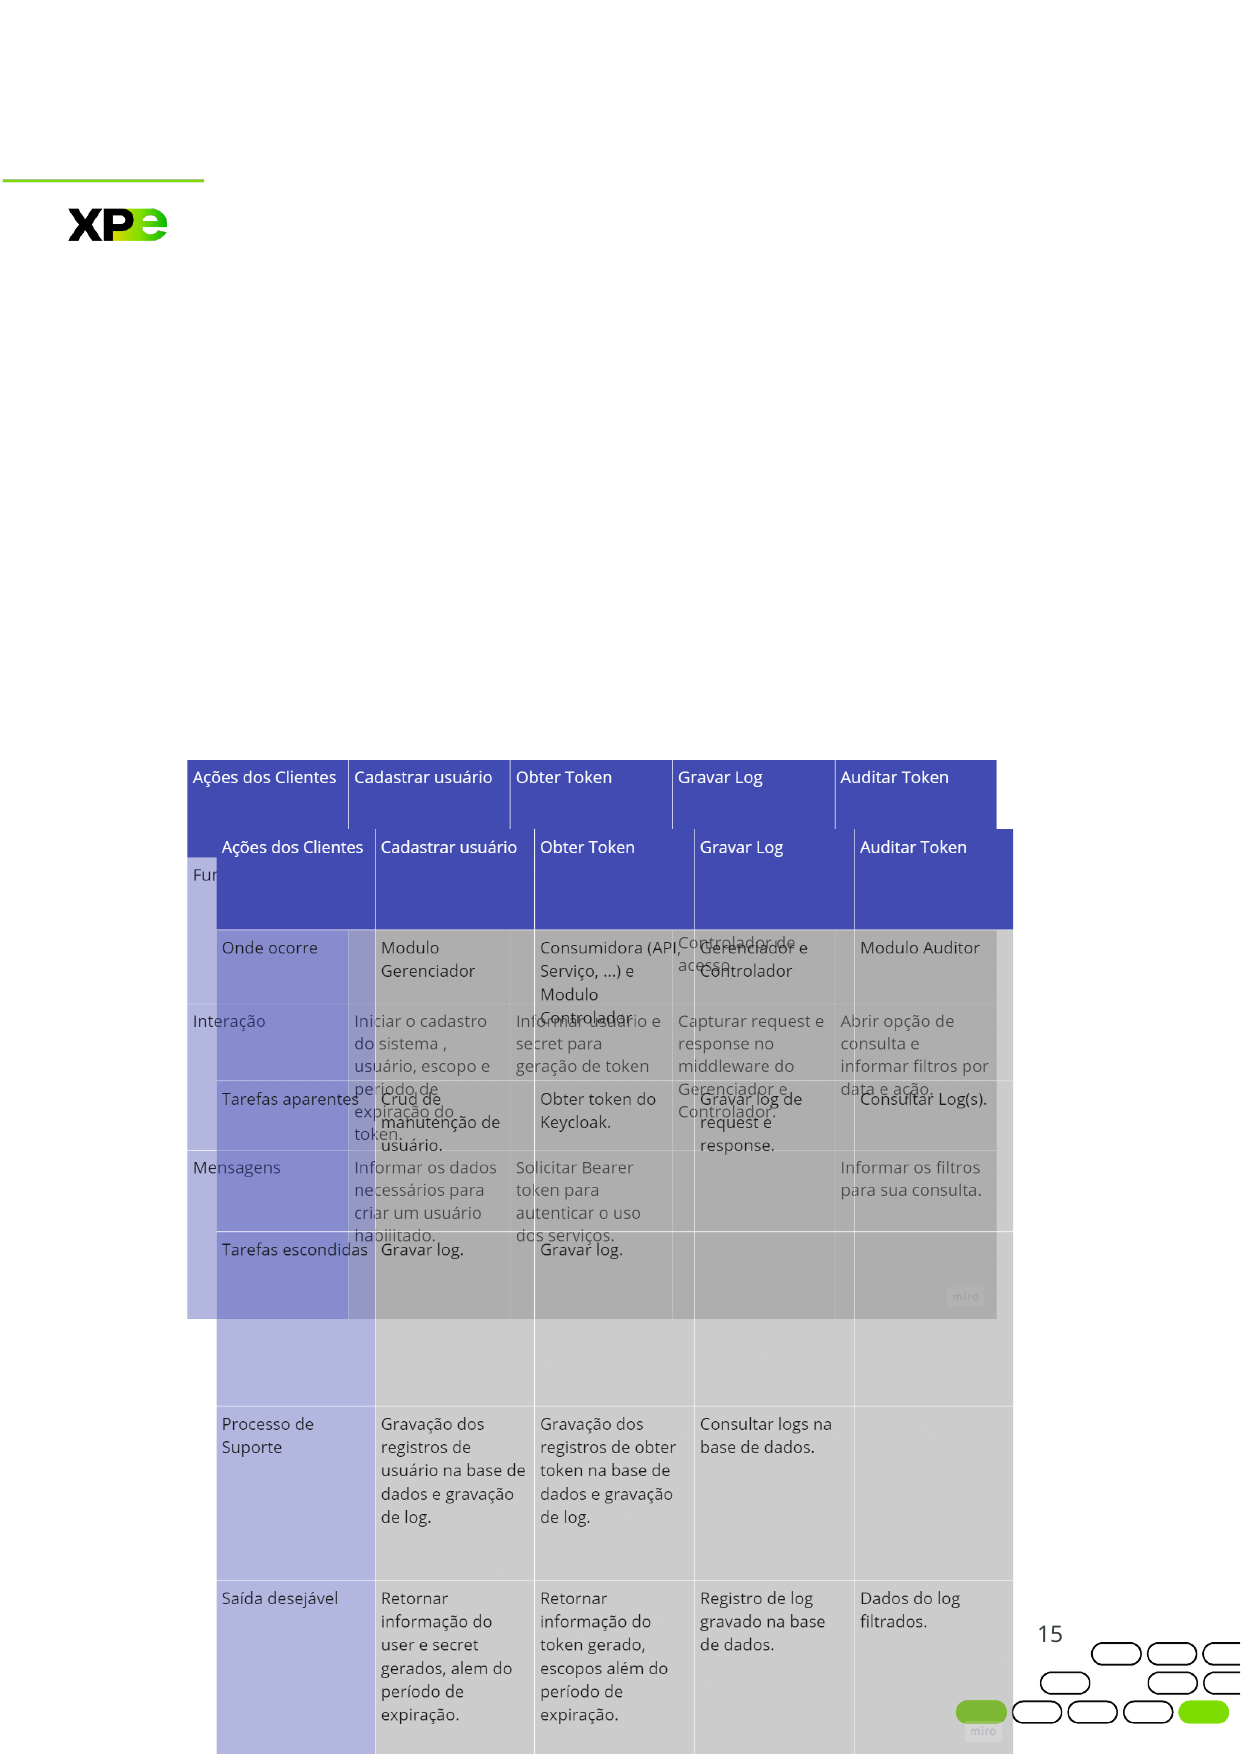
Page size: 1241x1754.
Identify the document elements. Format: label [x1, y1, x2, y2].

picture [187, 760, 1241, 1754]
picture [2, 176, 205, 273]
